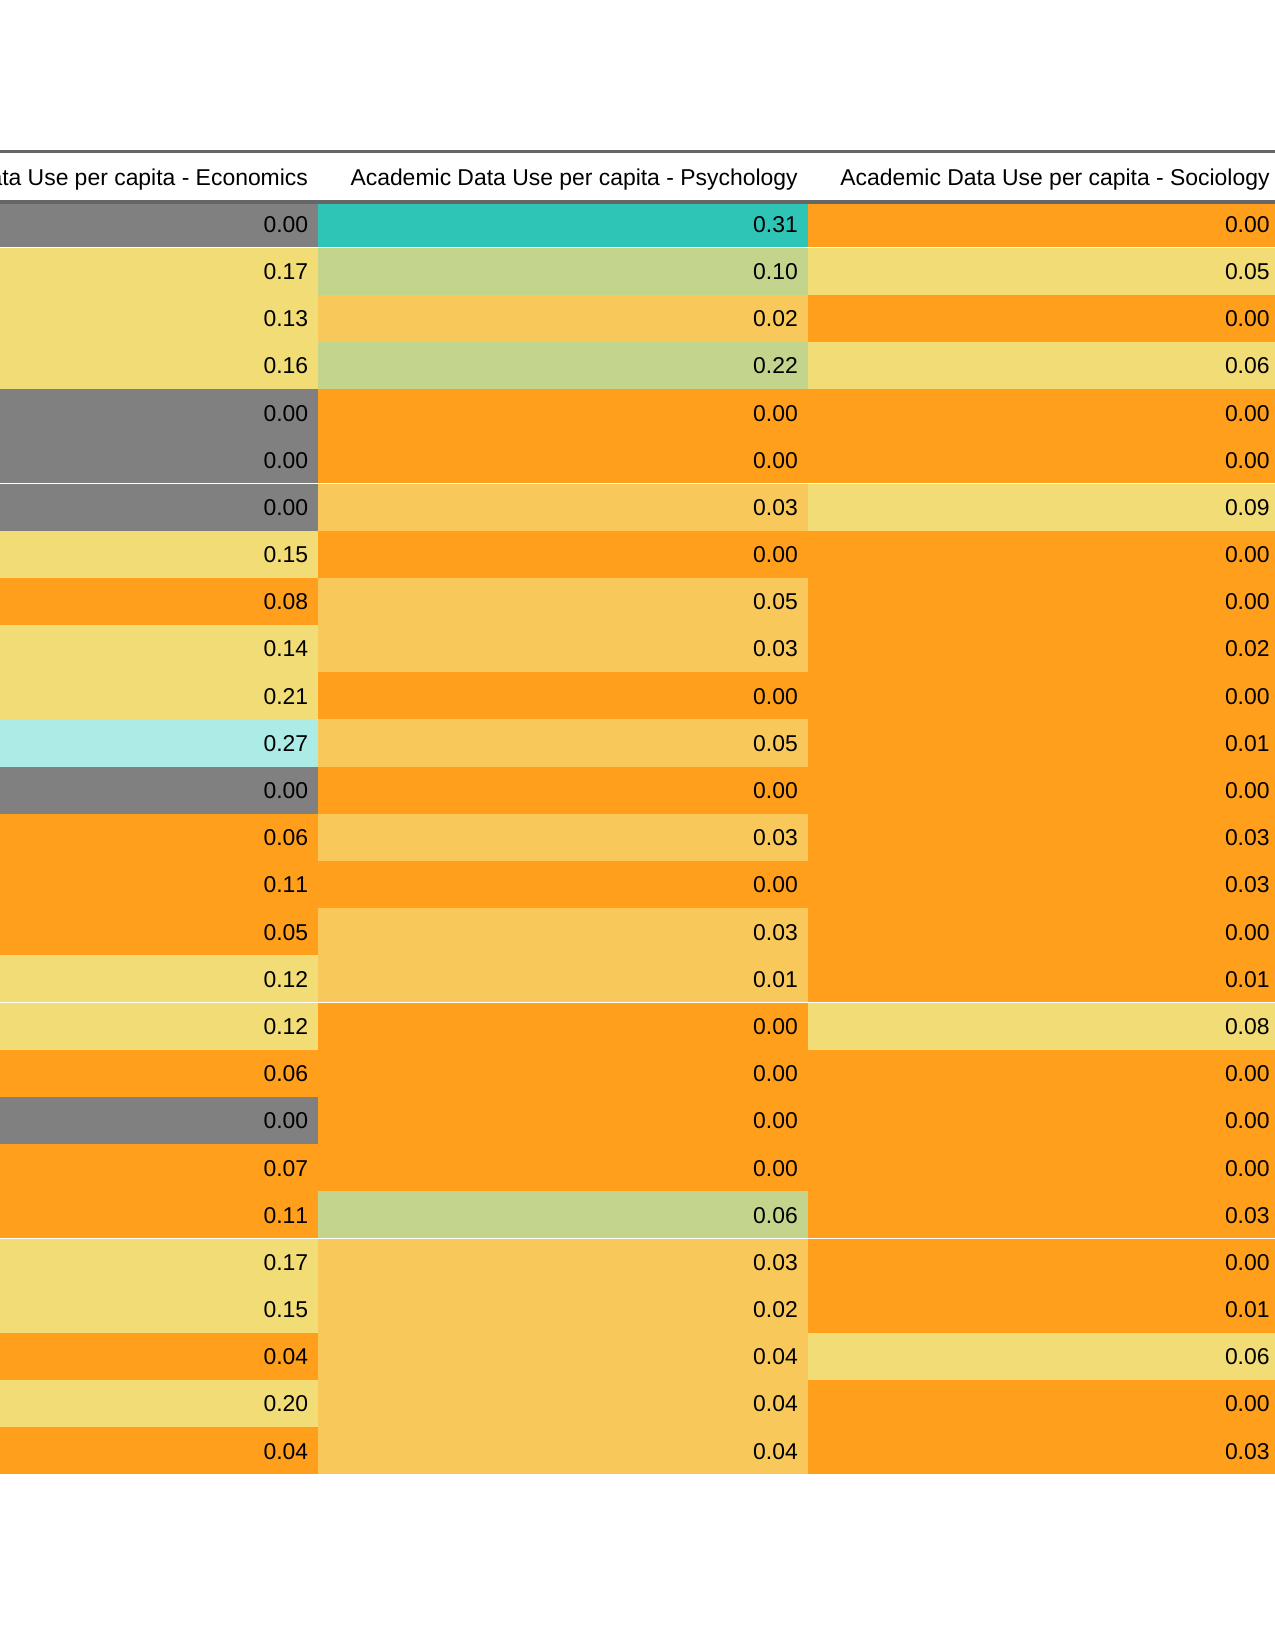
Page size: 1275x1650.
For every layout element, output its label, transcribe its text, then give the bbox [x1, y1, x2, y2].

table_header Academic Data Use per capita - Economics [0, 153, 318, 200]
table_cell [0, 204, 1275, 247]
table_header Academic Data Use per capita - Sociology [808, 153, 1275, 200]
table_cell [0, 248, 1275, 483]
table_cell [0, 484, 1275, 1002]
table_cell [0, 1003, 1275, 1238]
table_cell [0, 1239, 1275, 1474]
table_header Academic Data Use per capita - Psychology [318, 153, 808, 200]
